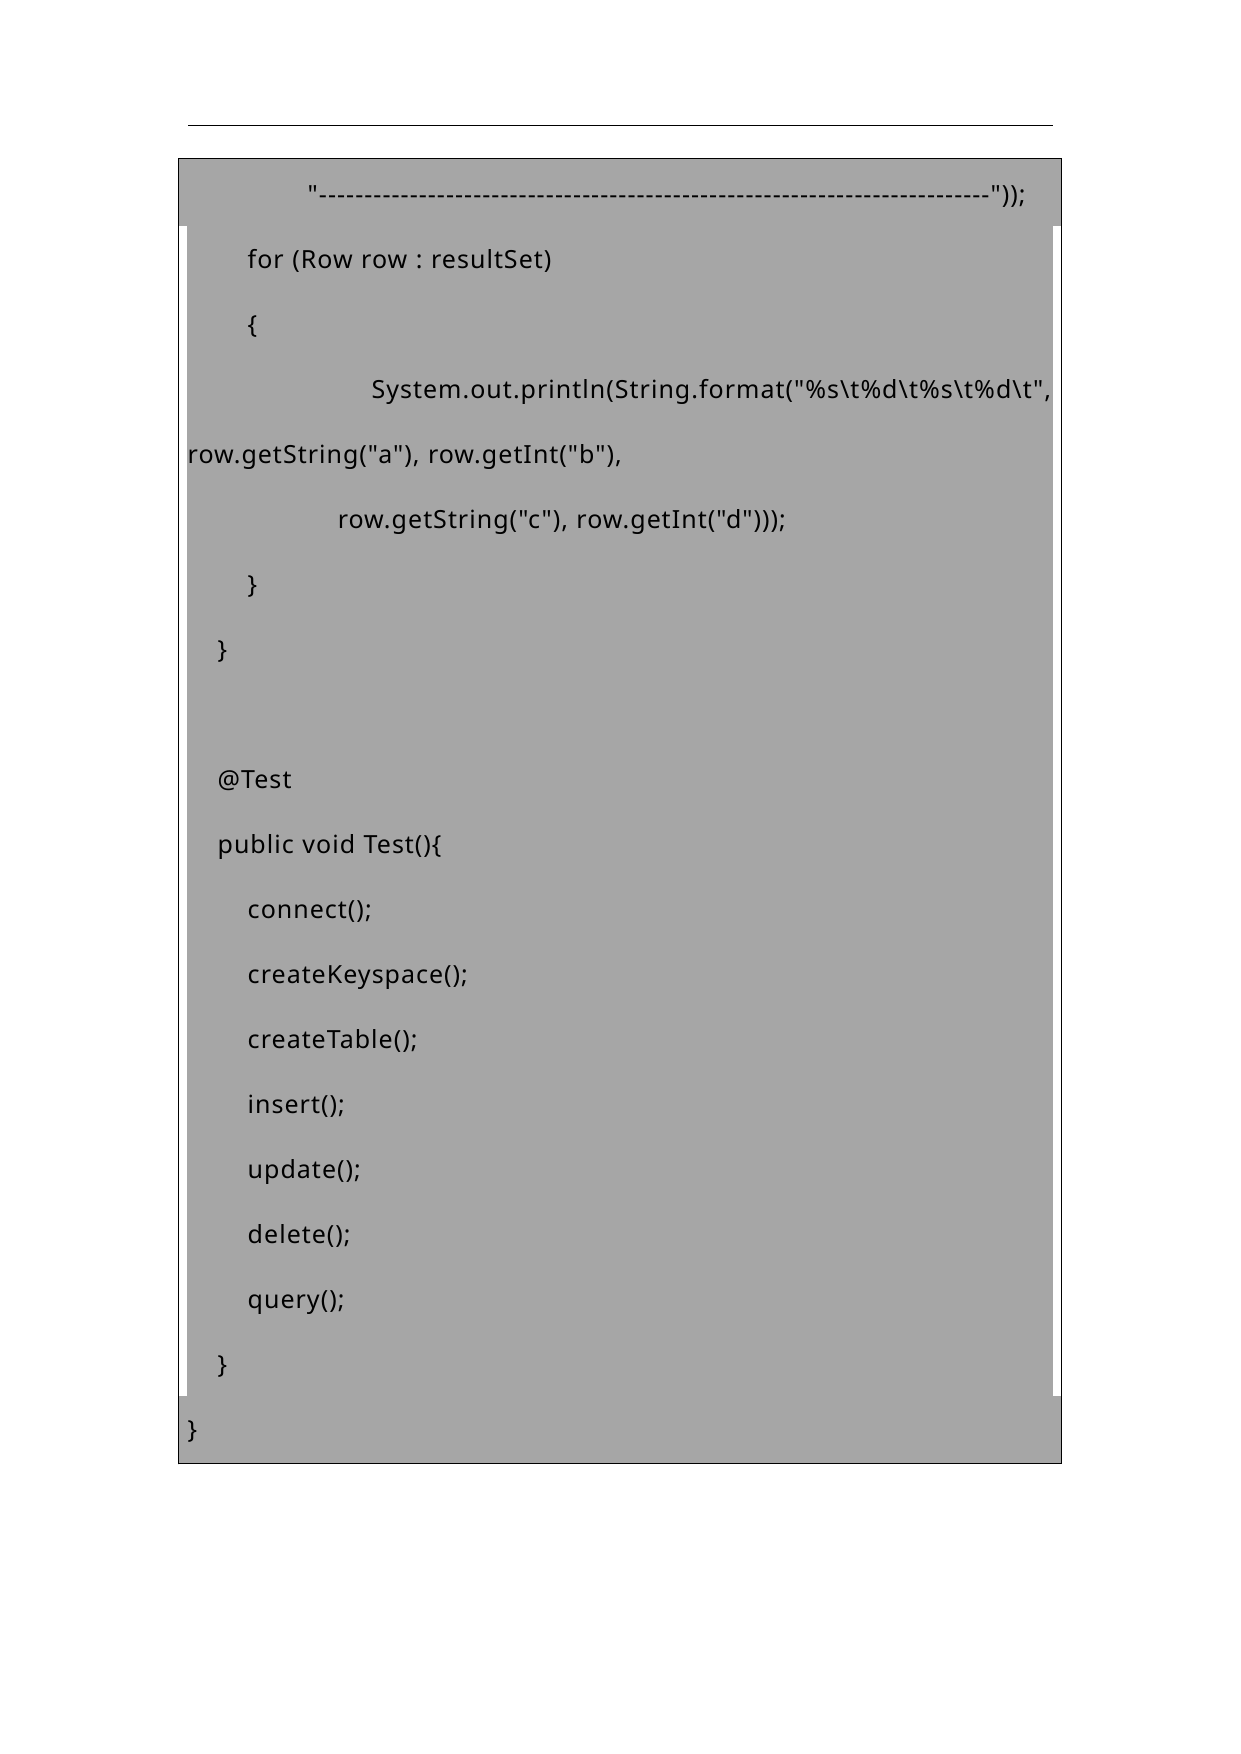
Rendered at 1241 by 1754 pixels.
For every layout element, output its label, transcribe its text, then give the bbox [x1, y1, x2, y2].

text System.out.println(String.format("%s\t%d\t%s\t%d\t", row.getString("a"), row.getInt("b"), [187, 356, 1053, 486]
text row.getString("c"), row.getInt("d"))); [187, 486, 1053, 551]
text createTable(); [187, 1006, 1053, 1071]
text { [187, 291, 1053, 356]
text public void Test(){ [187, 811, 1053, 876]
text } [187, 551, 1053, 616]
text query(); [187, 1266, 1053, 1331]
text insert(); [187, 1071, 1053, 1136]
text } [187, 616, 1053, 681]
text } [187, 1331, 1053, 1393]
text createKeyspace(); [187, 941, 1053, 1006]
text delete(); [187, 1201, 1053, 1266]
text } [179, 1393, 1061, 1463]
text connect(); [187, 876, 1053, 941]
text @Test [187, 746, 1053, 811]
text "--------------------------------------------------------------------------")); [179, 159, 1061, 226]
text for (Row row : resultSet) [187, 226, 1053, 291]
text update(); [187, 1136, 1053, 1201]
